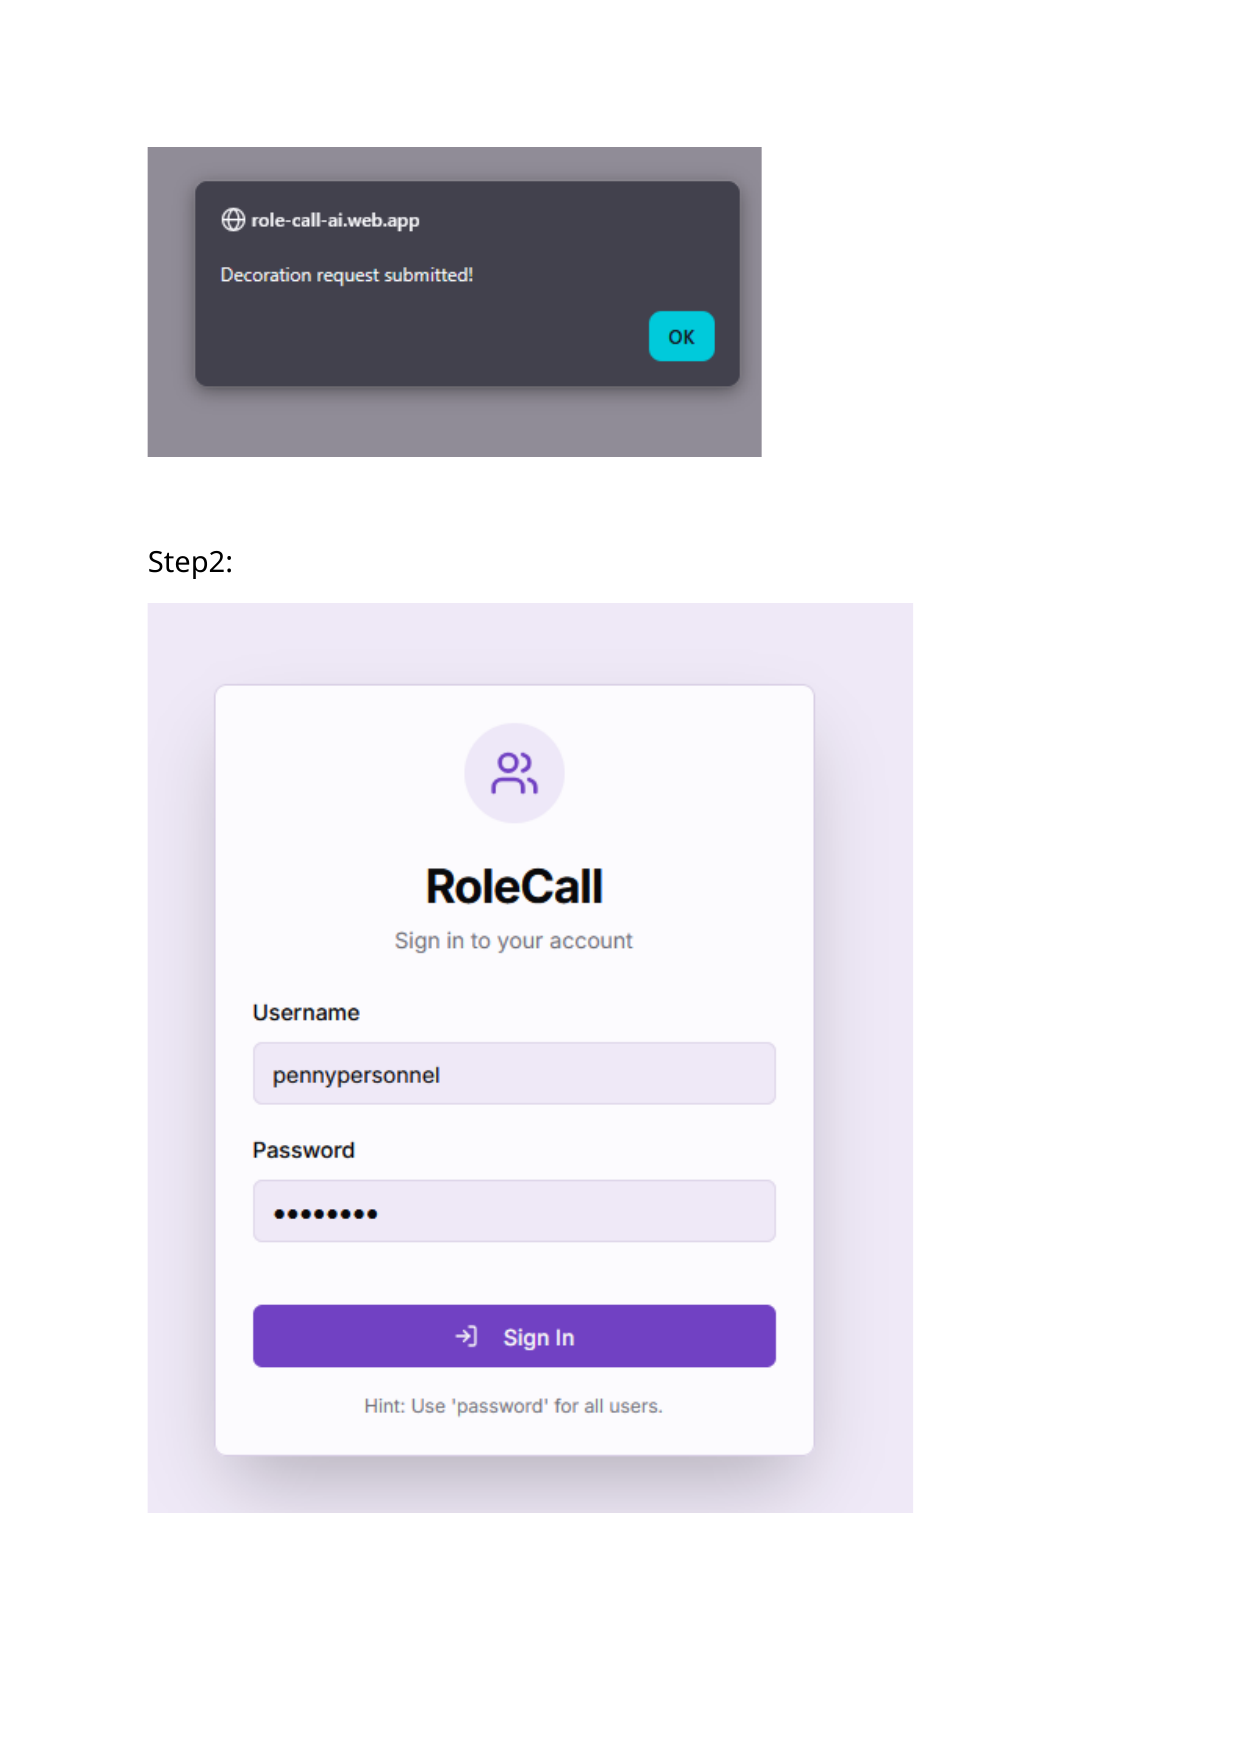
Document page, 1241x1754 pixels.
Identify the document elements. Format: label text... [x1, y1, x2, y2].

text Step2: [148, 541, 1093, 581]
picture [147, 603, 914, 1513]
picture [147, 147, 762, 457]
